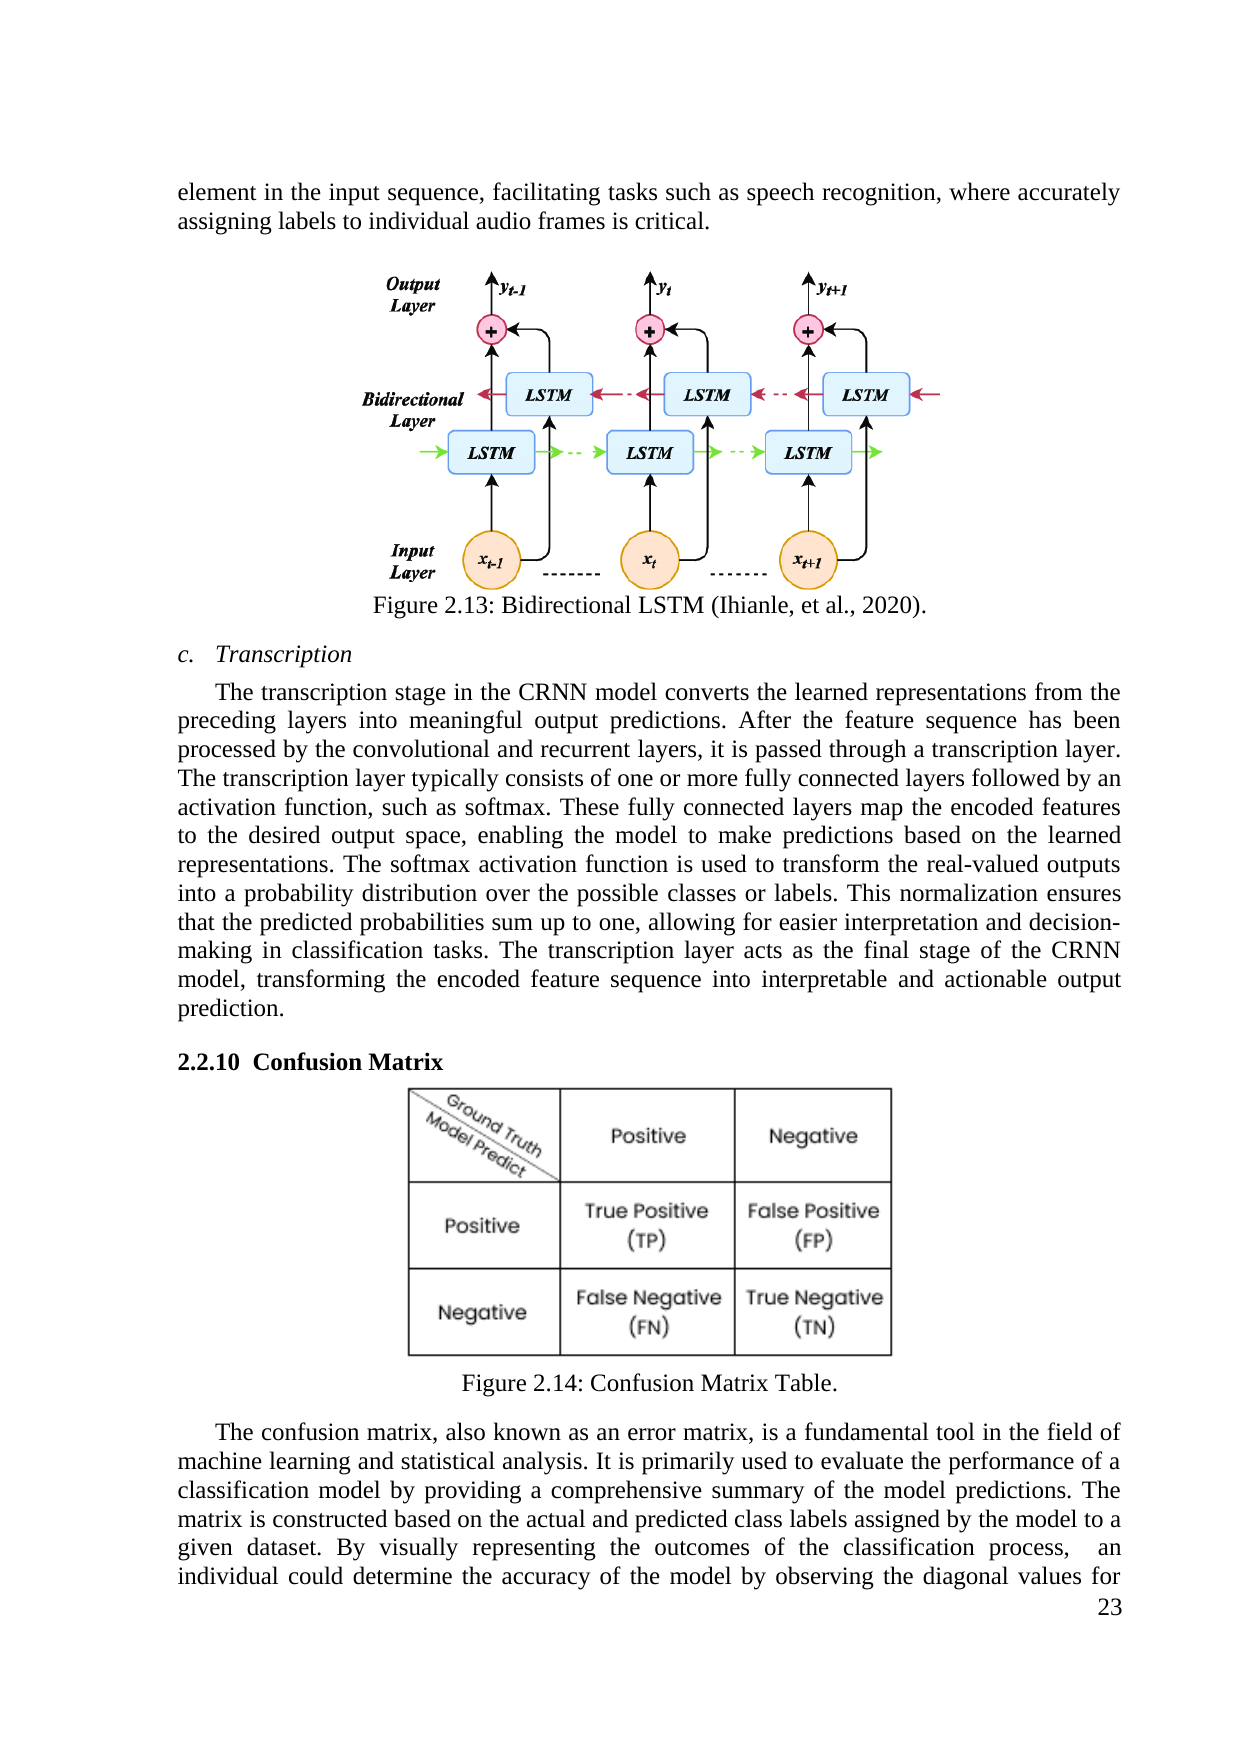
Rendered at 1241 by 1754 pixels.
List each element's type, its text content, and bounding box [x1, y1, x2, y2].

text The transcription stage in the CRNN model converts the learned representations from the preceding layers into meaningful output predictions. After the feature sequence has been processed by the convolutional and recurrent layers, it is passed through a transcription layer. The transcription layer typically consists of one or more fully connected layers followed by an activation function, such as softmax. These fully connected layers map the encoded features to the desired output space, enabling the model to make predictions based on the learned representations. The softmax activation function is used to transform the real-valued outputs into a probability distribution over the possible classes or labels. This normalization ensures that the predicted probabilities sum up to one, allowing for easier interpretation and decision-making in classification tasks. The transcription layer acts as the final stage of the CRNN model, transforming the encoded feature sequence into interpretable and actionable output prediction. [177, 677, 1122, 1022]
text Figure 2.14: Confusion Matrix Table. [177, 1368, 1122, 1397]
picture [395, 1075, 904, 1368]
picture [345, 259, 954, 590]
subtitle Confusion Matrix [177, 1047, 1122, 1075]
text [177, 177, 1122, 235]
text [177, 1417, 1122, 1590]
text Figure 2.13: Bidirectional LSTM. [177, 590, 1122, 619]
list Transcription [177, 639, 1122, 668]
